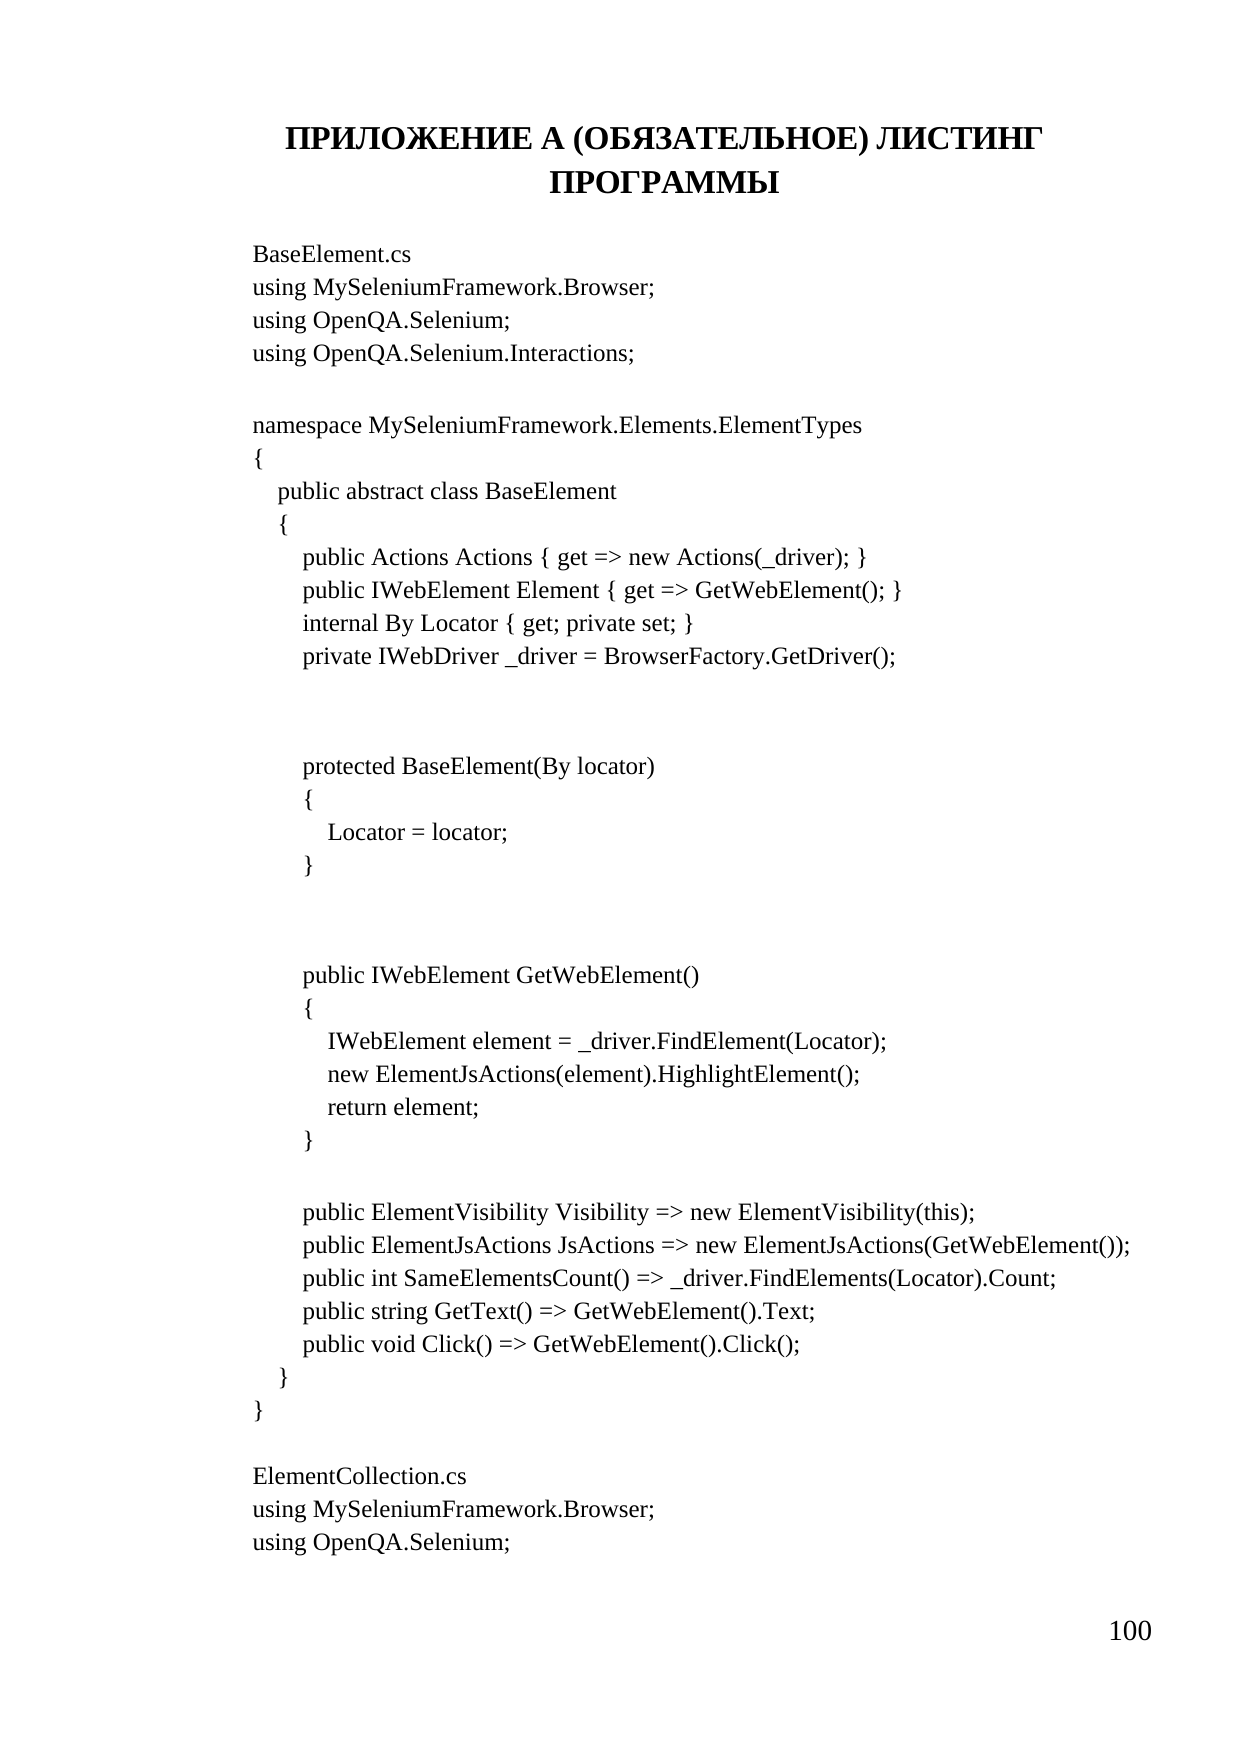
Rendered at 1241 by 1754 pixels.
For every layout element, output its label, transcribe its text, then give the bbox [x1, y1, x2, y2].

text public IWebElement Element { get => GetWebElement(); } [177, 575, 1152, 604]
text { [177, 509, 1152, 538]
text public int SameElementsCount() => _driver.FindElements(Locator).Count; [177, 1263, 1152, 1292]
text using OpenQA.Selenium; [177, 1527, 1152, 1556]
text IWebElement element = _driver.FindElement(Locator); [177, 1026, 1152, 1055]
text new ElementJsActions(element).HighlightElement(); [177, 1059, 1152, 1088]
text { [177, 993, 1152, 1022]
text BaseElement.cs [177, 239, 1152, 268]
text public ElementJsActions JsActions => new ElementJsActions(GetWebElement()); [177, 1230, 1152, 1259]
text public void Click() => GetWebElement().Click(); [177, 1329, 1152, 1358]
text public Actions Actions { get => new Actions(_driver); } [177, 542, 1152, 571]
text } [177, 1395, 1152, 1424]
text return element; [177, 1092, 1152, 1121]
text } [177, 1362, 1152, 1391]
text public ElementVisibility Visibility => new ElementVisibility(this); [177, 1197, 1152, 1226]
text public abstract class BaseElement [177, 476, 1152, 505]
text ElementCollection.cs [177, 1461, 1152, 1490]
text Locator = locator; [177, 817, 1152, 846]
text ПРИЛОЖЕНИЕ А (ОБЯЗАТЕЛЬНОЕ) ЛИСТИНГ ПРОГРАММЫ [177, 118, 1152, 201]
text protected BaseElement(By locator) [177, 751, 1152, 780]
text public string GetText() => GetWebElement().Text; [177, 1296, 1152, 1325]
text } [177, 1125, 1152, 1154]
text using OpenQA.Selenium; [177, 305, 1152, 334]
text using MySeleniumFramework.Browser; [177, 272, 1152, 301]
text using OpenQA.Selenium.Interactions; [177, 338, 1152, 367]
text private IWebDriver _driver = BrowserFactory.GetDriver(); [177, 641, 1152, 670]
text { [177, 443, 1152, 472]
text } [177, 850, 1152, 879]
text { [177, 784, 1152, 813]
text public IWebElement GetWebElement() [177, 960, 1152, 989]
text internal By Locator { get; private set; } [177, 608, 1152, 637]
text namespace MySeleniumFramework.Elements.ElementTypes [177, 410, 1152, 439]
text using MySeleniumFramework.Browser; [177, 1494, 1152, 1523]
